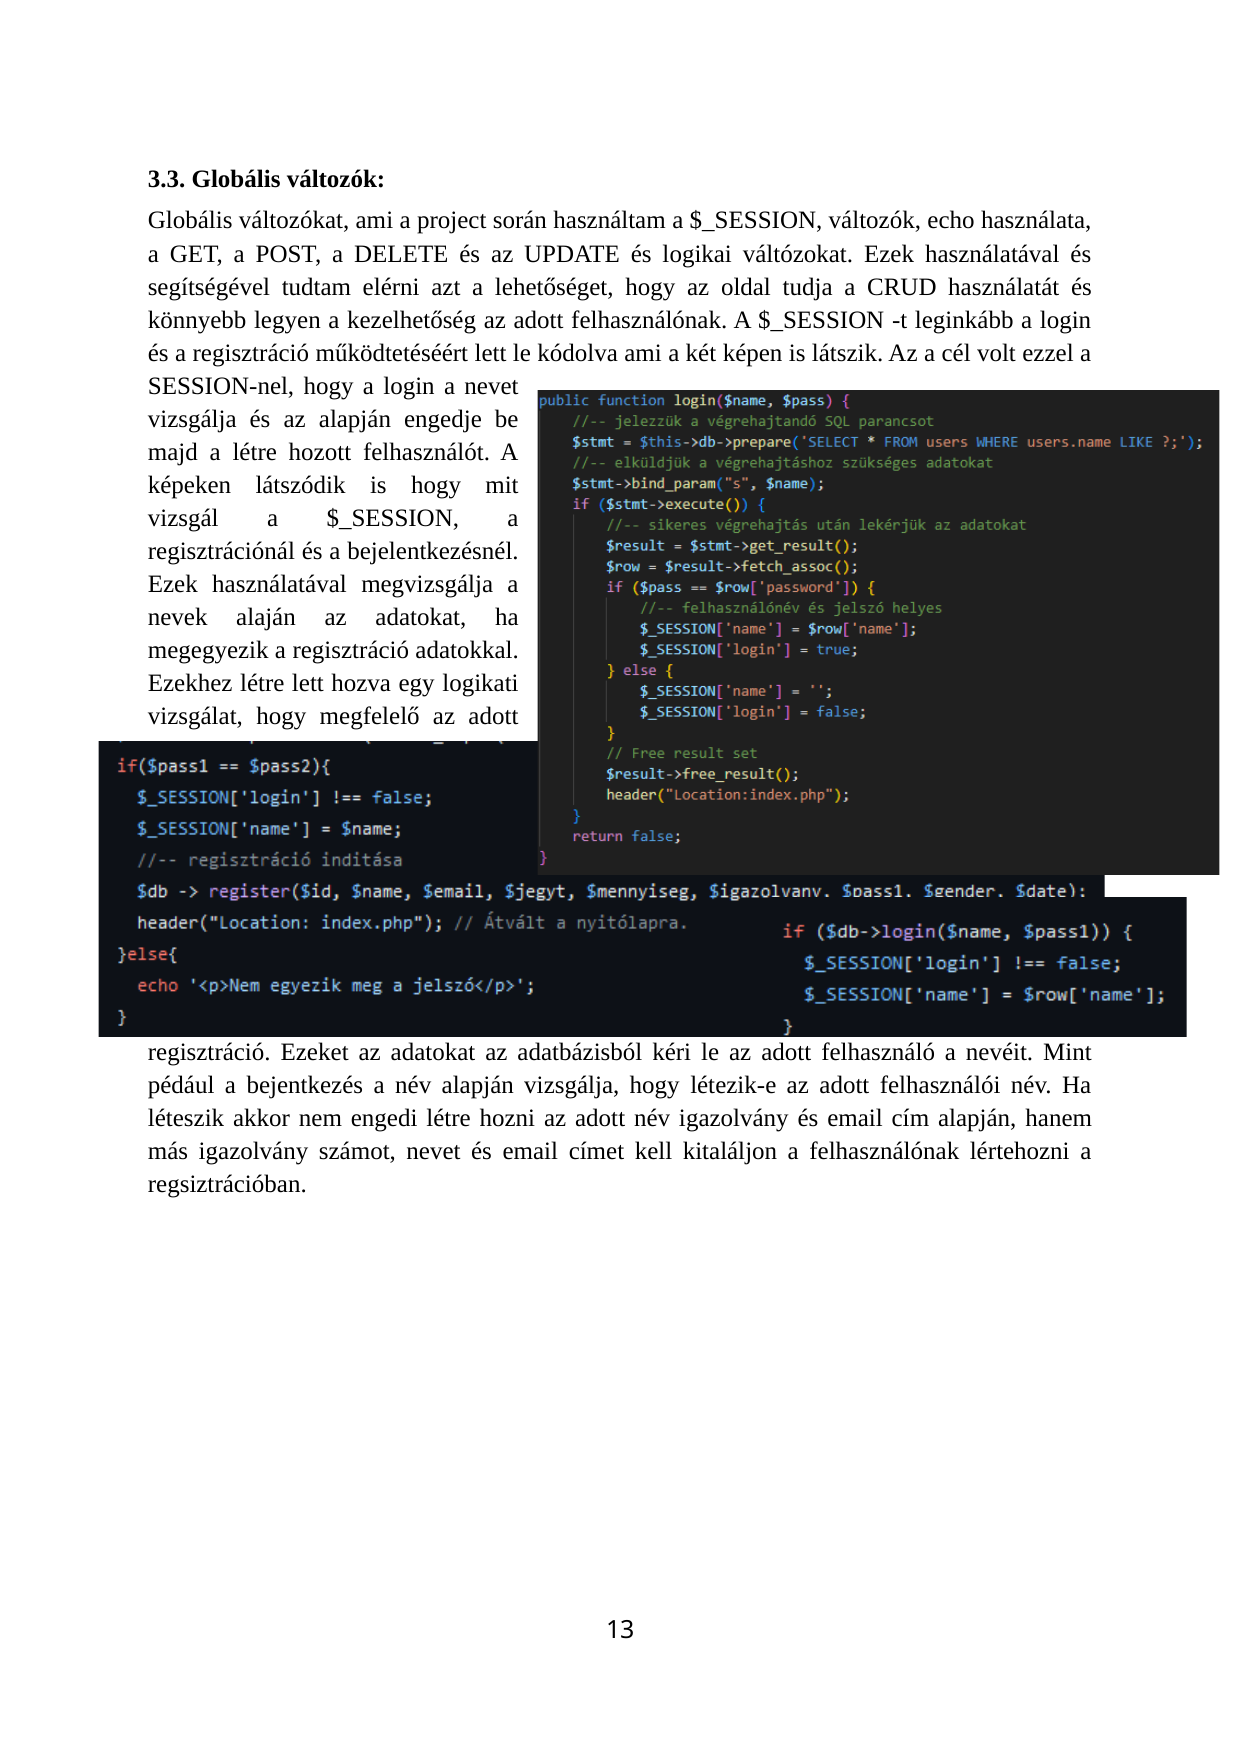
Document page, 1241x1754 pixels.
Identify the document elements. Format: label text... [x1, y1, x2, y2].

subtitle 3.3. Globális változók: [148, 164, 1093, 193]
text Globális változókat, ami a project során használtam a $_SESSION, változók, echo használata, a GET, a POST, a DELETE és az UPDATE és logikai váltózokat. Ezek használatával és segítségével tudtam elérni azt a lehetőséget, hogy az oldal tudja a CRUD használatát és könnyebb legyen a kezelhetőség az adott felhasználónak. A $_SESSION -t leginkább a login és a regisztráció működtetéséért lett le kódolva ami a két képen is látszik. Az a cél volt ezzel a SESSION-nel, hogy a login a nevet vizsgálja és az alapján engedje be majd a létre hozott felhasználót. A képeken látszódik is hogy mit vizsgál a $_SESSION, a regisztrációnál és a bejelentkezésnél. Ezek használatával megvizsgálja a nevek alaján az adatokat, ha megegyezik a regisztráció adatokkal. Ezekhez létre lett hozva egy logikati vizsgálat, hogy megfelelő az adott regisztráció. Ezeket az adatokat az adatbázisból kéri le az adott felhasználó a nevéit. Mint pédául a bejentkezés a név alapján vizsgálja, hogy létezik-e az adott felhasználói név. Ha léteszik akkor nem engedi létre hozni az adott név igazolvány és email cím alapján, hanem más igazolvány számot, nevet és email címet kell kitaláljon a felhasználónak lértehozni a regsiztrációban. [148, 206, 1093, 741]
text Globális változókat, ami a project során használtam a $_SESSION, változók, echo használata, a GET, a POST, a DELETE és az UPDATE és logikai váltózokat. Ezek használatával és segítségével tudtam elérni azt a lehetőséget, hogy az oldal tudja a CRUD használatát és könnyebb legyen a kezelhetőség az adott felhasználónak. A $_SESSION -t leginkább a login és a regisztráció működtetéséért lett le kódolva ami a két képen is látszik. Az a cél volt ezzel a SESSION-nel, hogy a login a nevet vizsgálja és az alapján engedje be majd a létre hozott felhasználót. A képeken látszódik is hogy mit vizsgál a $_SESSION, a regisztrációnál és a bejelentkezésnél. Ezek használatával megvizsgálja a nevek alaján az adatokat, ha megegyezik a regisztráció adatokkal. Ezekhez létre lett hozva egy logikati vizsgálat, hogy megfelelő az adott regisztráció. Ezeket az adatokat az adatbázisból kéri le az adott felhasználó a nevéit. Mint pédául a bejentkezés a név alapján vizsgálja, hogy létezik-e az adott felhasználói név. Ha léteszik akkor nem engedi létre hozni az adott név igazolvány és email cím alapján, hanem más igazolvány számot, nevet és email címet kell kitaláljon a felhasználónak lértehozni a regsiztrációban. [148, 1037, 1093, 1197]
picture [98, 390, 1220, 1037]
